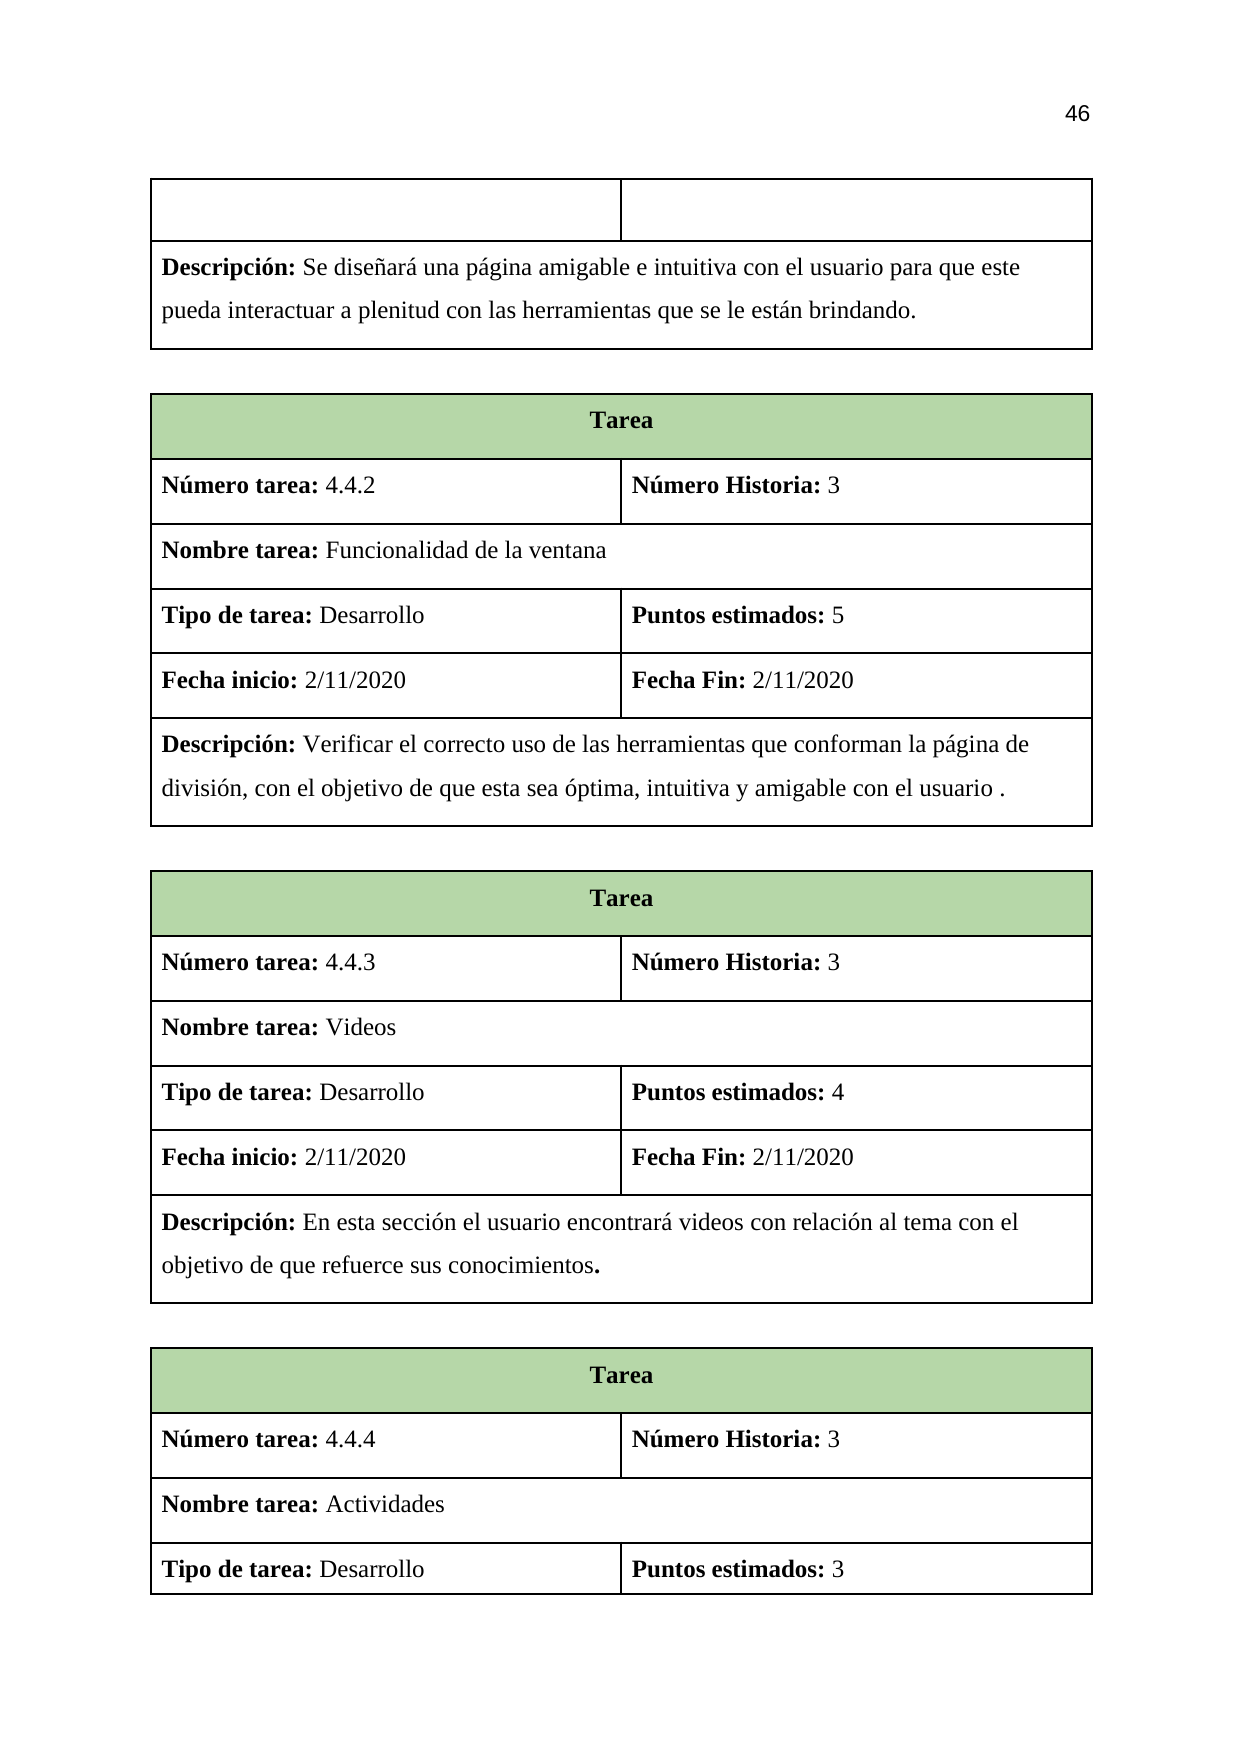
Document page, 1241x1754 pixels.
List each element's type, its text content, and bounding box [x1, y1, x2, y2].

table_cell Descripción: Se diseñará una página amigable e intuitiva con el usuario para que este pueda interactuar a plenitud con las herramientas que se le están brindando. [152, 242, 1091, 348]
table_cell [152, 1544, 620, 1593]
table_cell Nombre tarea: Funcionalidad de la ventana [152, 525, 1091, 587]
table_cell Número tarea: 4.4.4 [152, 1414, 620, 1477]
table_cell Fecha inicio: 2/11/2020 [152, 1131, 620, 1194]
table_header Tarea [152, 395, 1091, 458]
table_cell Nombre tarea: Actividades [152, 1479, 1091, 1542]
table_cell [622, 180, 1091, 240]
table_cell Número Historia: 3 [622, 937, 1091, 1000]
table_cell Fecha inicio: 2/11/2020 [152, 654, 620, 717]
table_cell Número Historia: 3 [622, 1414, 1091, 1477]
table_cell Nombre tarea: Videos [152, 1002, 1091, 1064]
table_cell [152, 180, 620, 240]
table_cell Fecha Fin: 2/11/2020 [622, 1131, 1091, 1194]
table_cell Puntos estimados: 3 [622, 1544, 1091, 1593]
table_cell Descripción: Verificar el correcto uso de las herramientas que conforman la página de división, con el objetivo de que esta sea óptima, intuitiva y amigable con el usuario . [152, 719, 1091, 825]
table_header Tarea [152, 872, 1091, 935]
table_header Tarea [152, 1349, 1091, 1412]
table_cell Número Historia: 3 [622, 460, 1091, 523]
table_cell Puntos estimados: 5 [622, 590, 1091, 652]
table_cell Tipo de tarea: Desarrollo [152, 590, 620, 652]
table_cell Fecha Fin: 2/11/2020 [622, 654, 1091, 717]
table_cell Tipo de tarea: Desarrollo [152, 1067, 620, 1129]
table_cell Puntos estimados: 4 [622, 1067, 1091, 1129]
table_cell Descripción: En esta sección el usuario encontrará videos con relación al tema con el objetivo de que refuerce sus conocimientos. [152, 1196, 1091, 1302]
table_cell Número tarea: 4.4.3 [152, 937, 620, 1000]
table_cell Número tarea: 4.4.2 [152, 460, 620, 523]
